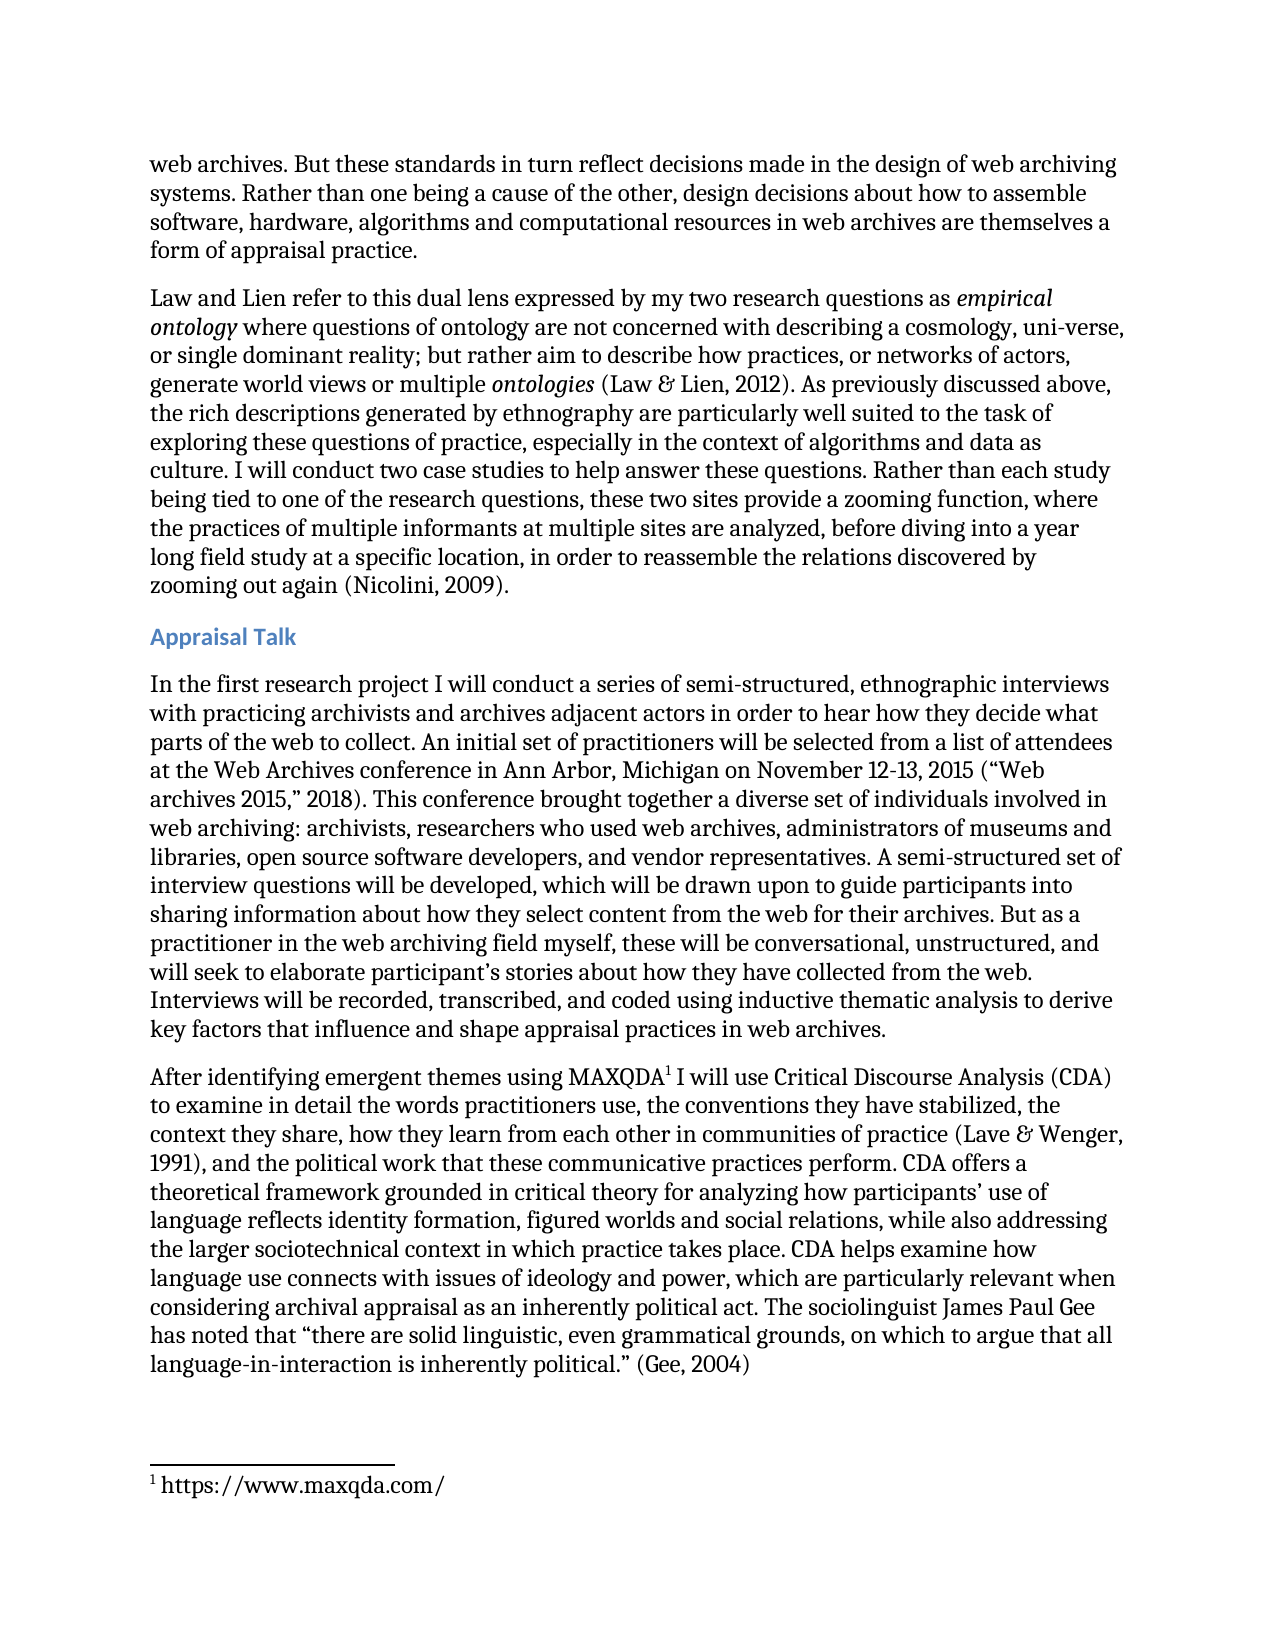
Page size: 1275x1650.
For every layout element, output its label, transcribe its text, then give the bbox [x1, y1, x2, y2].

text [150, 150, 1125, 265]
subtitle Appraisal Talk [150, 621, 1125, 651]
text After identifying emergent themes using MAXQDA I will use Critical Discourse Analysis (CDA) to examine in detail the words practitioners use, the conventions they have stabilized, the context they share, how they learn from each other in communities of practice (Lave & Wenger, 1991), and the political work that these communicative practices perform. CDA offers a theoretical framework grounded in critical theory for analyzing how participants’ use of language reflects identity formation, figured worlds and social relations, while also addressing the larger sociotechnical context in which practice takes place. CDA helps examine how language use connects with issues of ideology and power, which are particularly relevant when considering archival appraisal as an inherently political act. The sociolinguist James Paul Gee has noted that “there are solid linguistic, even grammatical grounds, on which to argue that all language-in-interaction is inherently political.” (Gee, 2004) [150, 1063, 1125, 1379]
text In the first research project I will conduct a series of semi-structured, ethnographic interviews with practicing archivists and archives adjacent actors in order to hear how they decide what parts of the web to collect. An initial set of practitioners will be selected from a list of attendees at the Web Archives conference in Ann Arbor, Michigan on November 12-13, 2015 (“Web archives 2015,” 2018). This conference brought together a diverse set of individuals involved in web archiving: archivists, researchers who used web archives, administrators of museums and libraries, open source software developers, and vendor representatives. A semi-structured set of interview questions will be developed, which will be drawn upon to guide participants into sharing information about how they select content from the web for their archives. But as a practitioner in the web archiving field myself, these will be conversational, unstructured, and will seek to elaborate participant’s stories about how they have collected from the web. Interviews will be recorded, transcribed, and coded using inductive thematic analysis to derive key factors that influence and shape appraisal practices in web archives. [150, 670, 1125, 1044]
text Law and Lien refer to this dual lens expressed by my two research questions as empirical ontology where questions of ontology are not concerned with describing a cosmology, uni-verse, or single dominant reality; but rather aim to describe how practices, or networks of actors, generate world views or multiple ontologies (Law & Lien, 2012). As previously discussed above, the rich descriptions generated by ethnography are particularly well suited to the task of exploring these questions of practice, especially in the context of algorithms and data as culture. I will conduct two case studies to help answer these questions. Rather than each study being tied to one of the research questions, these two sites provide a zooming function, where the practices of multiple informants at multiple sites are analyzed, before diving into a year long field study at a specific location, in order to reassemble the relations discovered by zooming out again (Nicolini, 2009). [150, 284, 1125, 600]
